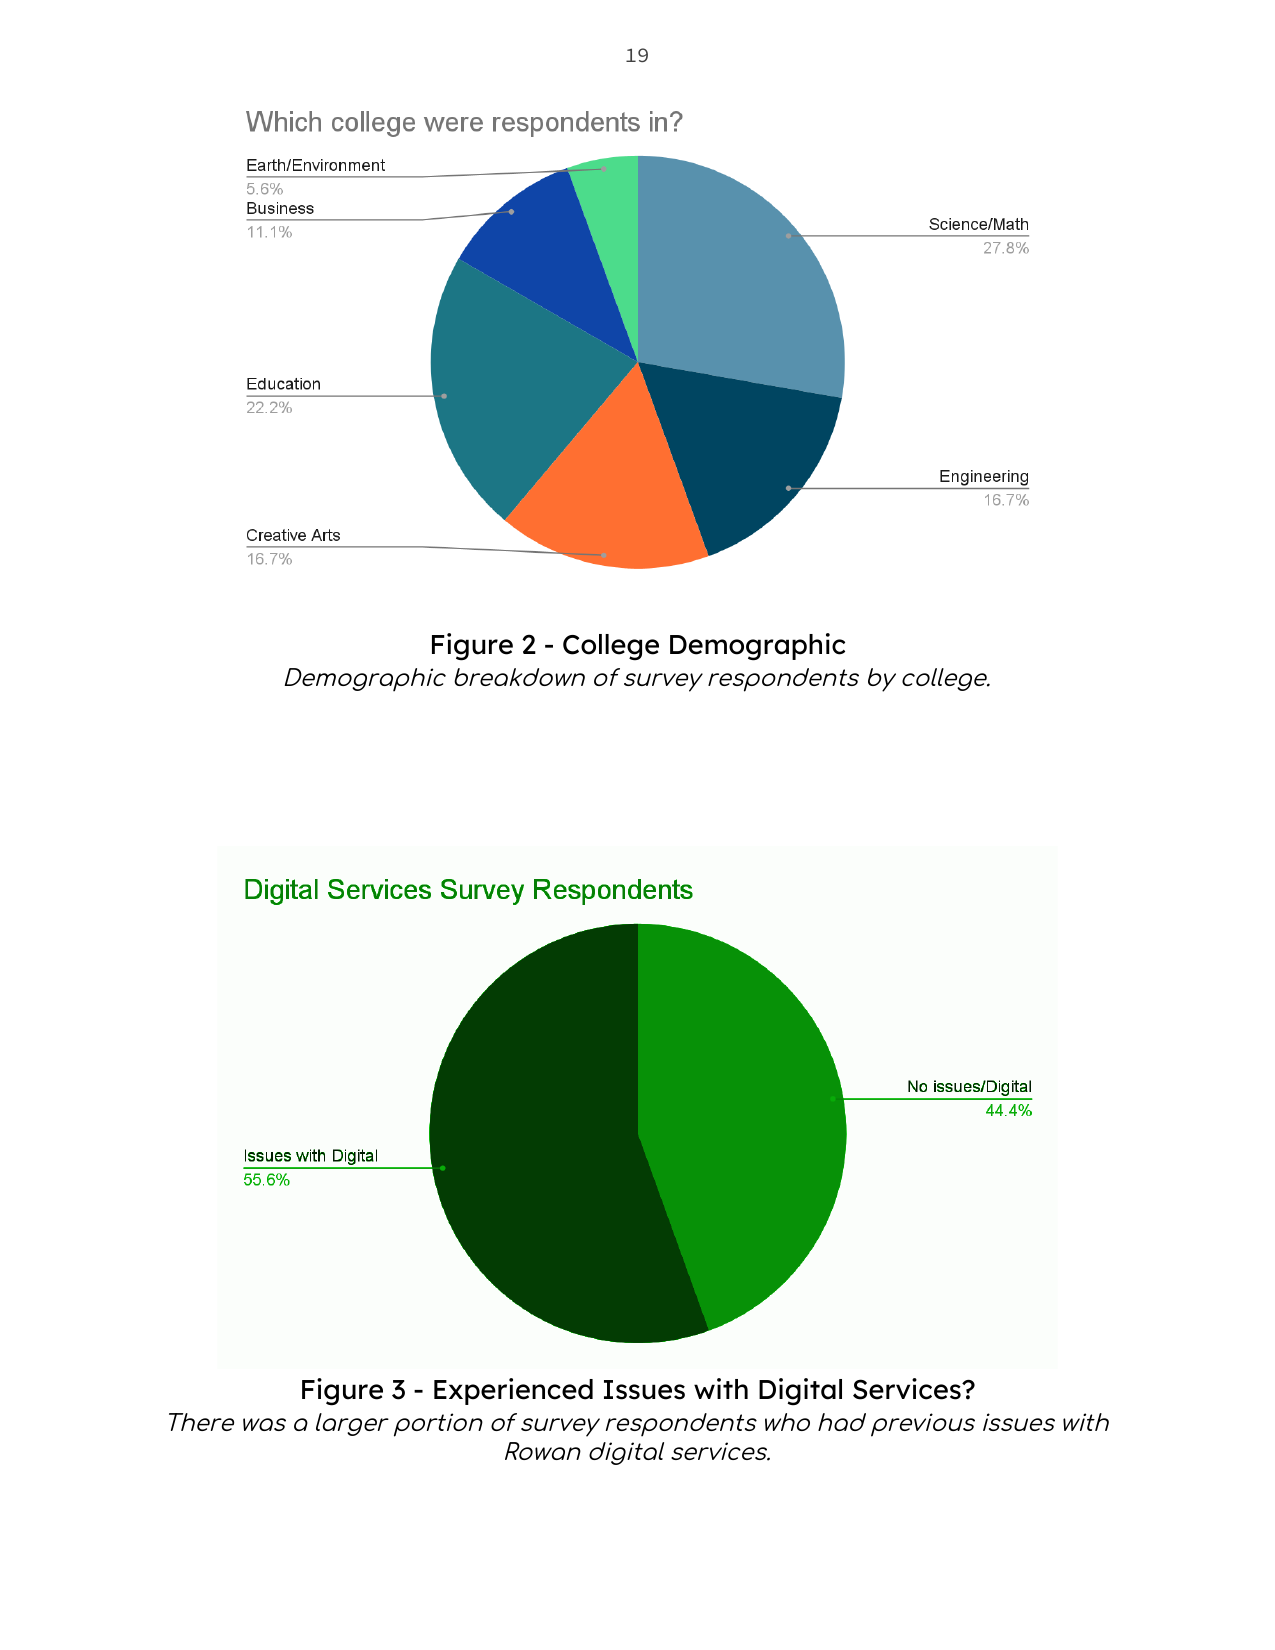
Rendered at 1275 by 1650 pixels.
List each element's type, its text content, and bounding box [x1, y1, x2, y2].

picture [220, 80, 1055, 594]
subtitle Figure 3 - Experienced Issues with Digital Services? [150, 1372, 1125, 1406]
subtitle Figure 2 - College Demographic [150, 627, 1125, 661]
text Demographic breakdown of survey respondents by college. [150, 666, 1125, 692]
text There was a larger portion of survey respondents who had previous issues with Rowan digital services. [150, 1411, 1125, 1466]
picture [217, 846, 1058, 1369]
